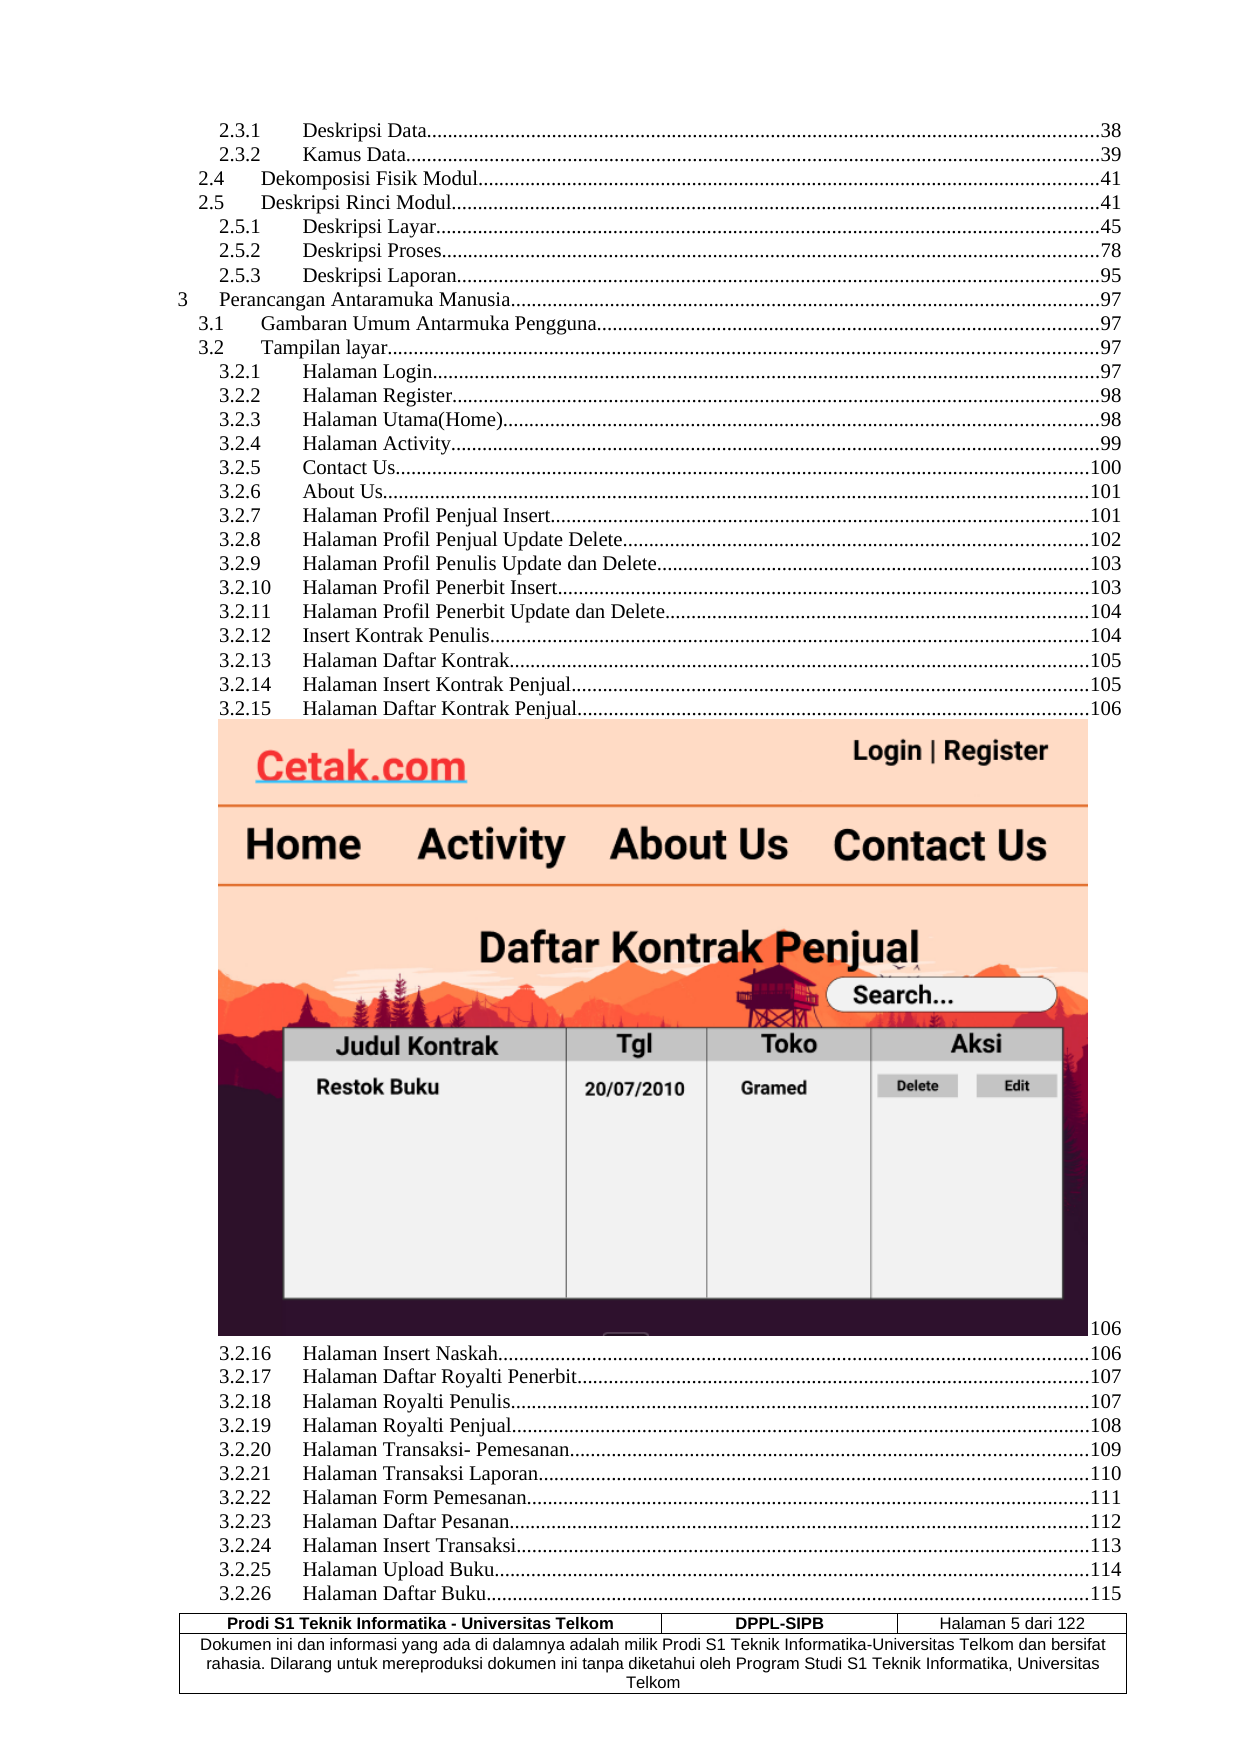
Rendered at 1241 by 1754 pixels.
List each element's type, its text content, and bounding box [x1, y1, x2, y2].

text 3.1 Gambaran Umum Antarmuka Pengguna 97 [198, 311, 1122, 335]
text 3.2.8 Halaman Profil Penjual Update Delete 102 [219, 527, 1122, 551]
text 2.3.2 Kamus Data 39 [219, 142, 1122, 166]
text 3.2.15 Halaman Daftar Kontrak Penjual 106 [219, 696, 1122, 720]
text 3.2.9 Halaman Profil Penulis Update dan Delete 103 [219, 551, 1122, 575]
text 3.2.4 Halaman Activity 99 [219, 431, 1122, 455]
text 3.2.25 Halaman Upload Buku 114 [219, 1557, 1122, 1581]
text 3.2.20 Halaman Transaksi- Pemesanan 109 [219, 1437, 1122, 1461]
text 3.2.1 Halaman Login 97 [219, 359, 1122, 383]
text 3.2.18 Halaman Royalti Penulis 107 [219, 1388, 1122, 1413]
text 2.3.1 Deskripsi Data 38 [219, 118, 1122, 142]
text 3.2.10 Halaman Profil Penerbit Insert 103 [219, 575, 1122, 599]
text 3.2.17 Halaman Daftar Royalti Penerbit 107 [219, 1364, 1122, 1388]
text 3.2.3 Halaman Utama(Home) 98 [219, 407, 1122, 431]
text 3.2.26 Halaman Daftar Buku 115 [219, 1581, 1122, 1605]
text 3.2.12 Insert Kontrak Penulis 104 [219, 623, 1122, 647]
text 3 Perancangan Antaramuka Manusia 97 [177, 287, 1122, 311]
text 3.2.21 Halaman Transaksi Laporan 110 [219, 1461, 1122, 1485]
text 3.2.19 Halaman Royalti Penjual 108 [219, 1413, 1122, 1437]
text 2.5.2 Deskripsi Proses 78 [219, 238, 1122, 262]
text 3.2.24 Halaman Insert Transaksi 113 [219, 1533, 1122, 1557]
text 3.2.6 About Us 101 [219, 479, 1122, 503]
text 3.2.13 Halaman Daftar Kontrak 105 [219, 647, 1122, 672]
text 3.2.14 Halaman Insert Kontrak Penjual 105 [219, 672, 1122, 696]
text 2.4 Dekomposisi Fisik Modul 41 [198, 166, 1122, 190]
text 3.2.23 Halaman Daftar Pesanan 112 [219, 1509, 1122, 1533]
text 3.2.11 Halaman Profil Penerbit Update dan Delete 104 [219, 599, 1122, 623]
text 2.5.3 Deskripsi Laporan 95 [219, 262, 1122, 287]
text 3.2.2 Halaman Register 98 [219, 383, 1122, 407]
text 3.2.16 Halaman Insert Naskah 106 [219, 1340, 1122, 1364]
text 3.2.7 Halaman Profil Penjual Insert 101 [219, 503, 1122, 527]
text 3.2.5 Contact Us 100 [219, 455, 1122, 479]
text 2.5 Deskripsi Rinci Modul 41 [198, 190, 1122, 214]
text 2.5.1 Deskripsi Layar 45 [219, 214, 1122, 238]
text 3.2 Tampilan layar 97 [198, 335, 1122, 359]
picture [218, 719, 1088, 1336]
text 3.2.22 Halaman Form Pemesanan 111 [219, 1485, 1122, 1509]
